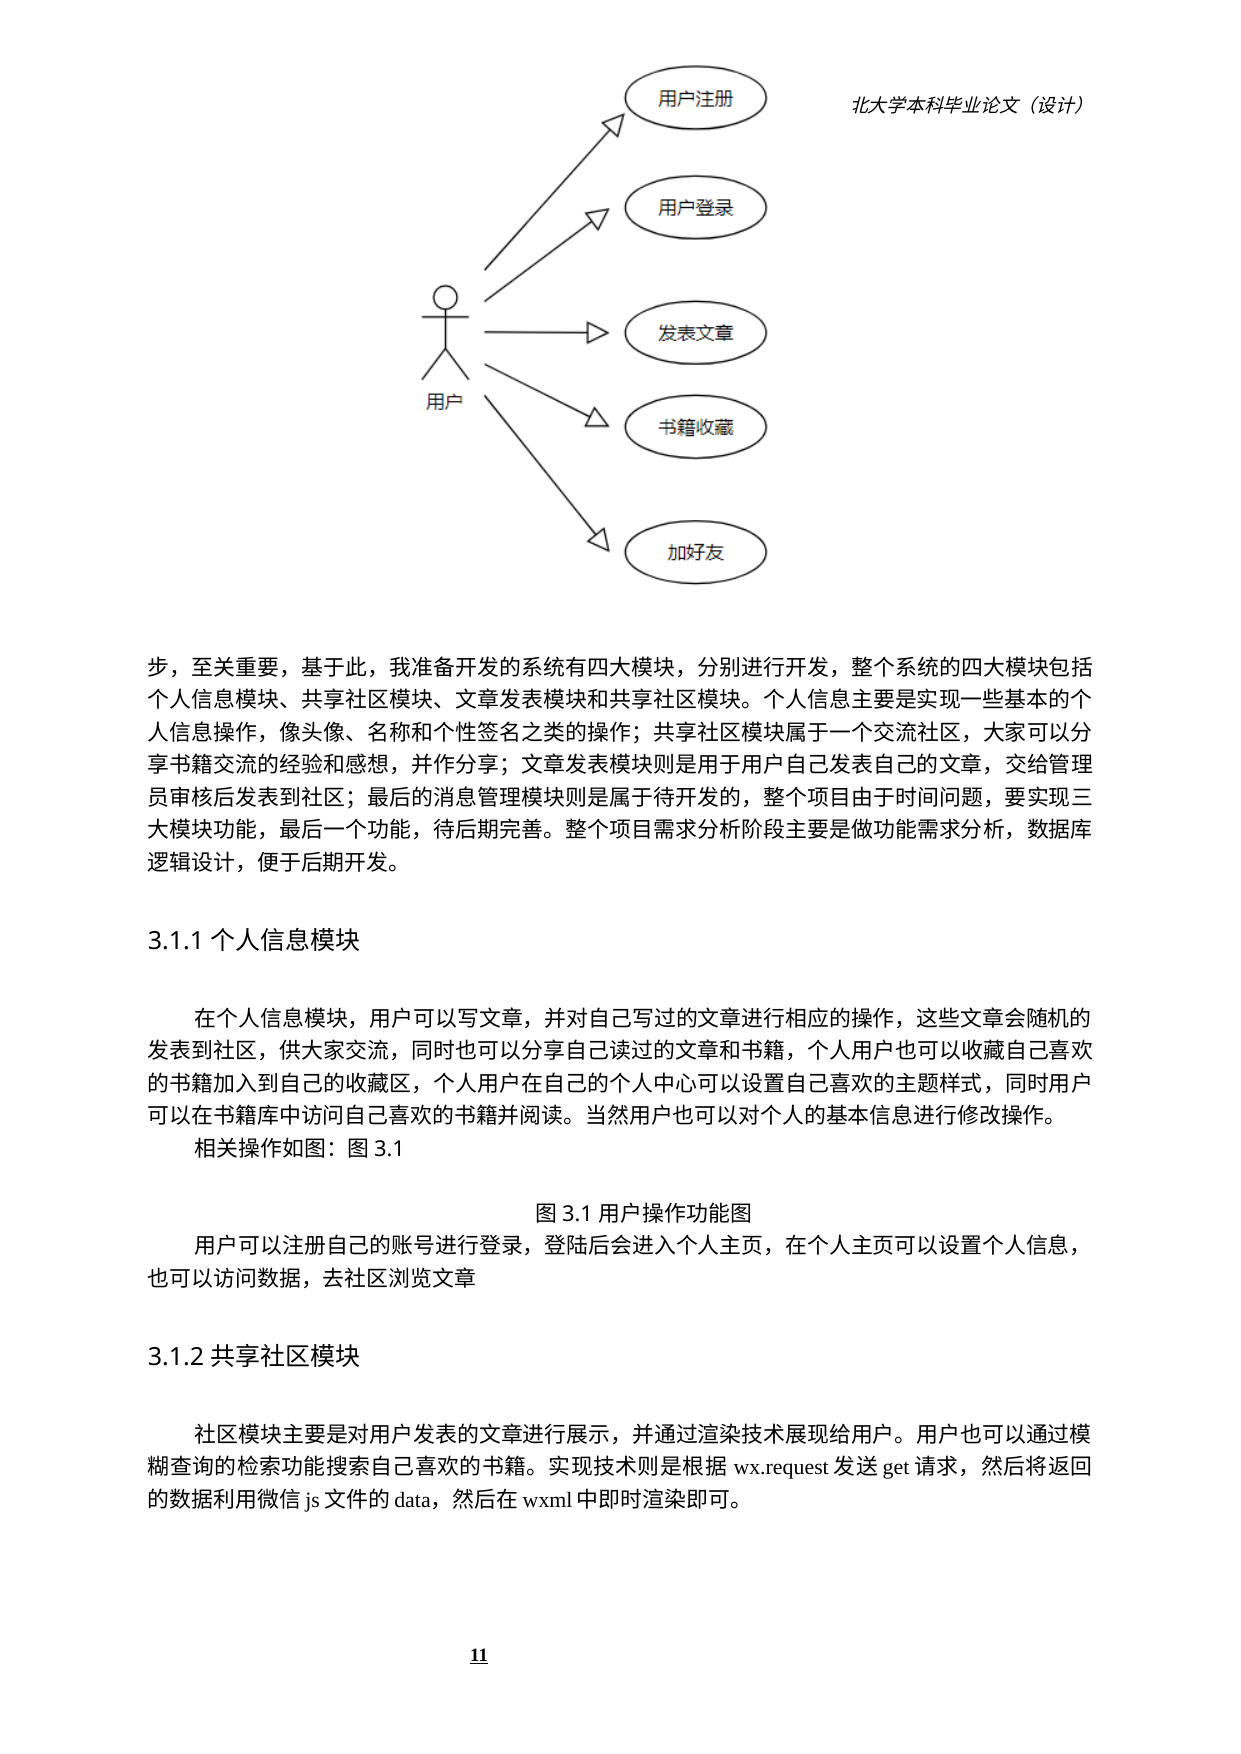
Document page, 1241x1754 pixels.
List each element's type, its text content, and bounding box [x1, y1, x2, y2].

text 相关操作如图：图3.1 [148, 1130, 1093, 1163]
text 社区模块主要是对用户发表的文章进行展示，并通过渲染技术展现给用户。用户也可以通过模糊查询的检索功能搜索自己喜欢的书籍。实现技术则是根据wx.request发送get请求，然后将返回的数据利用微信js文件的data，然后在wxml中即时渲染即可。 [148, 1416, 1093, 1514]
subtitle 3.1.2 共享社区模块 [148, 1322, 1093, 1387]
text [148, 162, 1093, 877]
picture [361, 0, 853, 618]
subtitle 3.1.1 个人信息模块 [148, 906, 1093, 971]
text 在个人信息模块，用户可以写文章，并对自己写过的文章进行相应的操作，这些文章会随机的发表到社区，供大家交流，同时也可以分享自己读过的文章和书籍，个人用户也可以收藏自己喜欢的书籍加入到自己的收藏区，个人用户在自己的个人中心可以设置自己喜欢的主题样式，同时用户可以在书籍库中访问自己喜欢的书籍并阅读。当然用户也可以对个人的基本信息进行修改操作。 [148, 1000, 1093, 1130]
text 图3.1 用户操作功能图 [148, 1195, 1093, 1228]
text 用户可以注册自己的账号进行登录，登陆后会进入个人主页，在个人主页可以设置个人信息，也可以访问数据，去社区浏览文章 [148, 1228, 1093, 1293]
